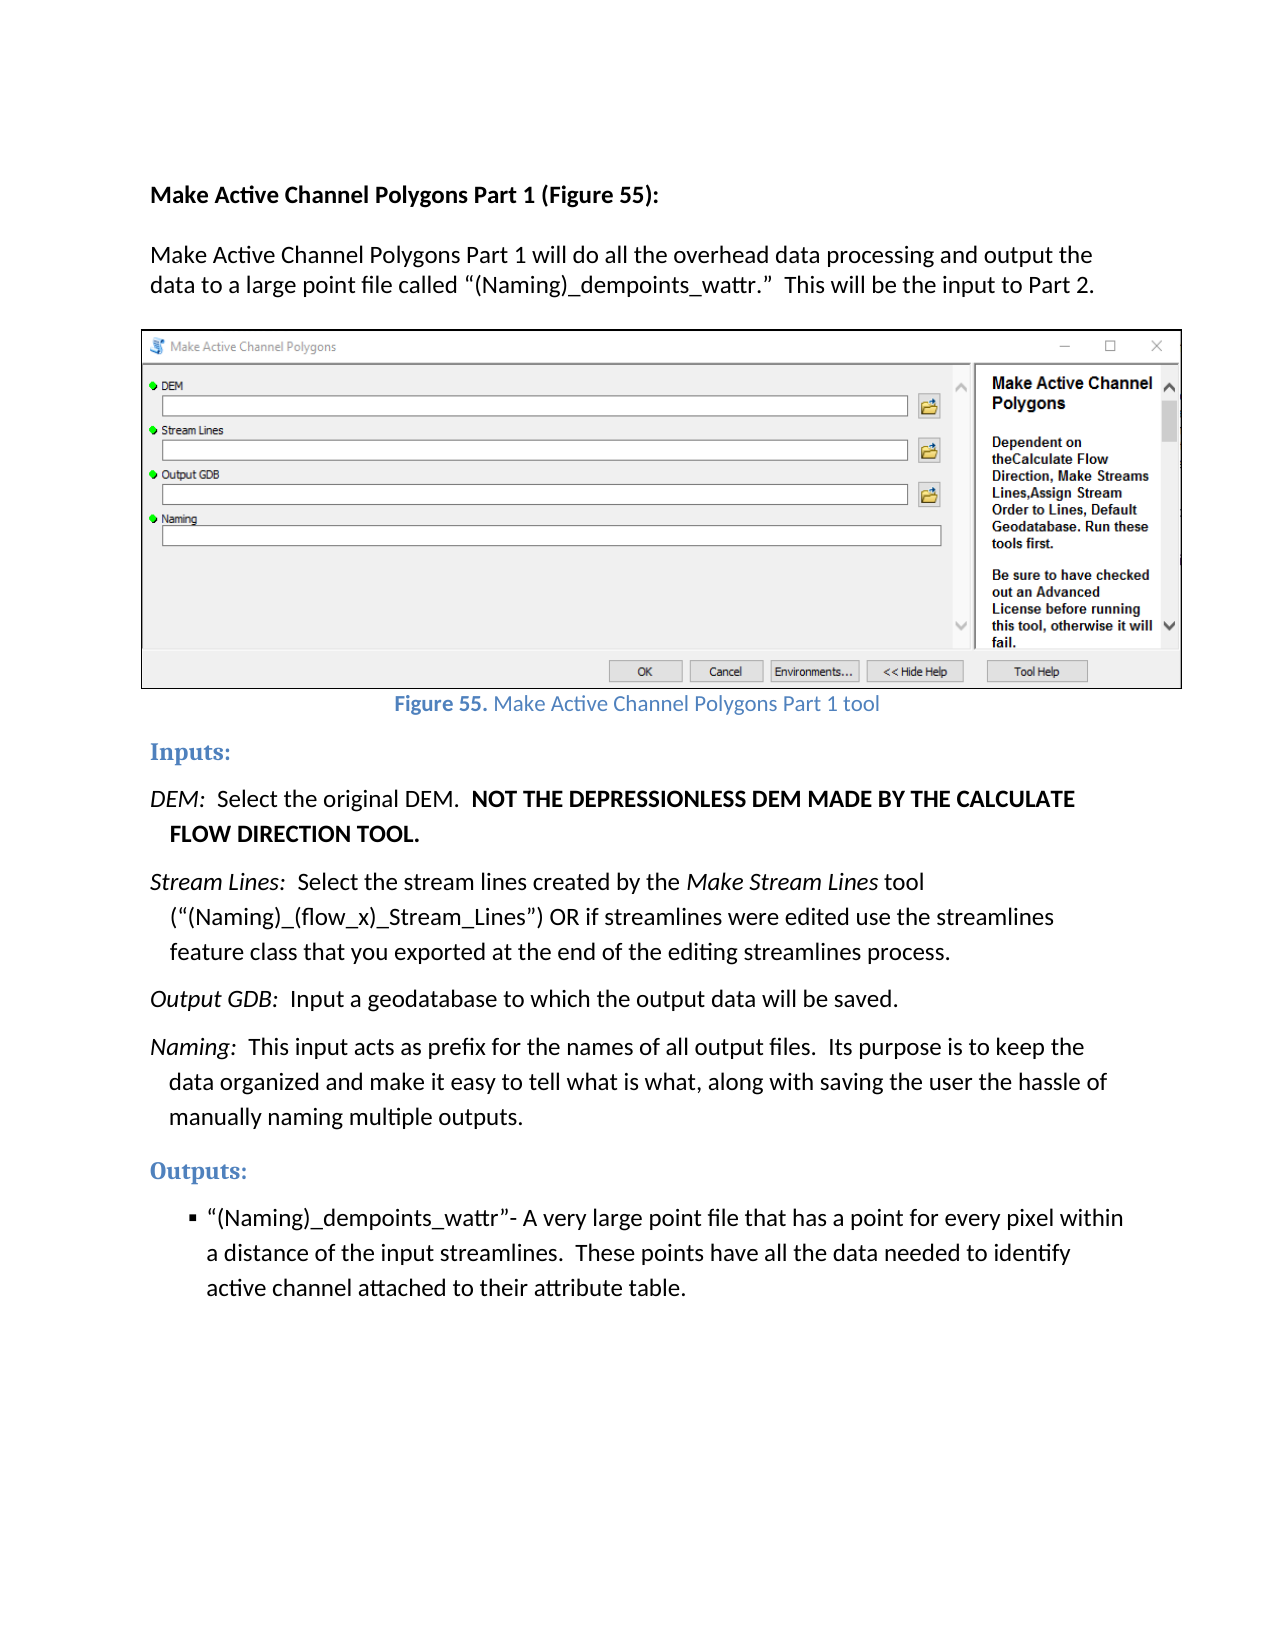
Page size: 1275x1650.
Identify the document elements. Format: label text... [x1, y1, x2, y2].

text Figure 55. Make Active Channel Polygons Part 1 tool [150, 689, 1125, 717]
text Outputs: [150, 1157, 1125, 1186]
text Naming: This input acts as prefix for the names of all output files. Its purpose is to keep the data organized and make it easy to tell what is what, along with saving the user the hassle of manually naming multiple outputs. [150, 1031, 1125, 1131]
text Make Active Channel Polygons Part 1 (Figure 55): [150, 179, 1125, 210]
text Stream Lines: Select the stream lines created by the Make Stream Lines tool (“(Naming)_(flow_x)_Stream_Lines”) OR if streamlines were edited use the streamlines feature class that you exported at the end of the editing streamlines process. [150, 866, 1125, 966]
text Inputs: [150, 738, 1125, 767]
text DEM: Select the original DEM. NOT THE DEPRESSIONLESS DEM MADE BY THE CALCULATE FLOW DIRECTION TOOL. [150, 783, 1125, 849]
picture [142, 331, 1181, 688]
text Make Active Channel Polygons Part 1 will do all the overhead data processing and output the data to a large point file called “(Naming)_dempoints_wattr.” This will be the input to Part 2. [150, 239, 1125, 300]
list “(Naming)_dempoints_wattr”- A very large point file that has a point for every pixel within a distance of the input streamlines. These points have all the data needed to identify active channel attached to their attribute table. [187, 1202, 1125, 1303]
text Output GDB: Input a geodatabase to which the output data will be saved. [150, 983, 1125, 1014]
